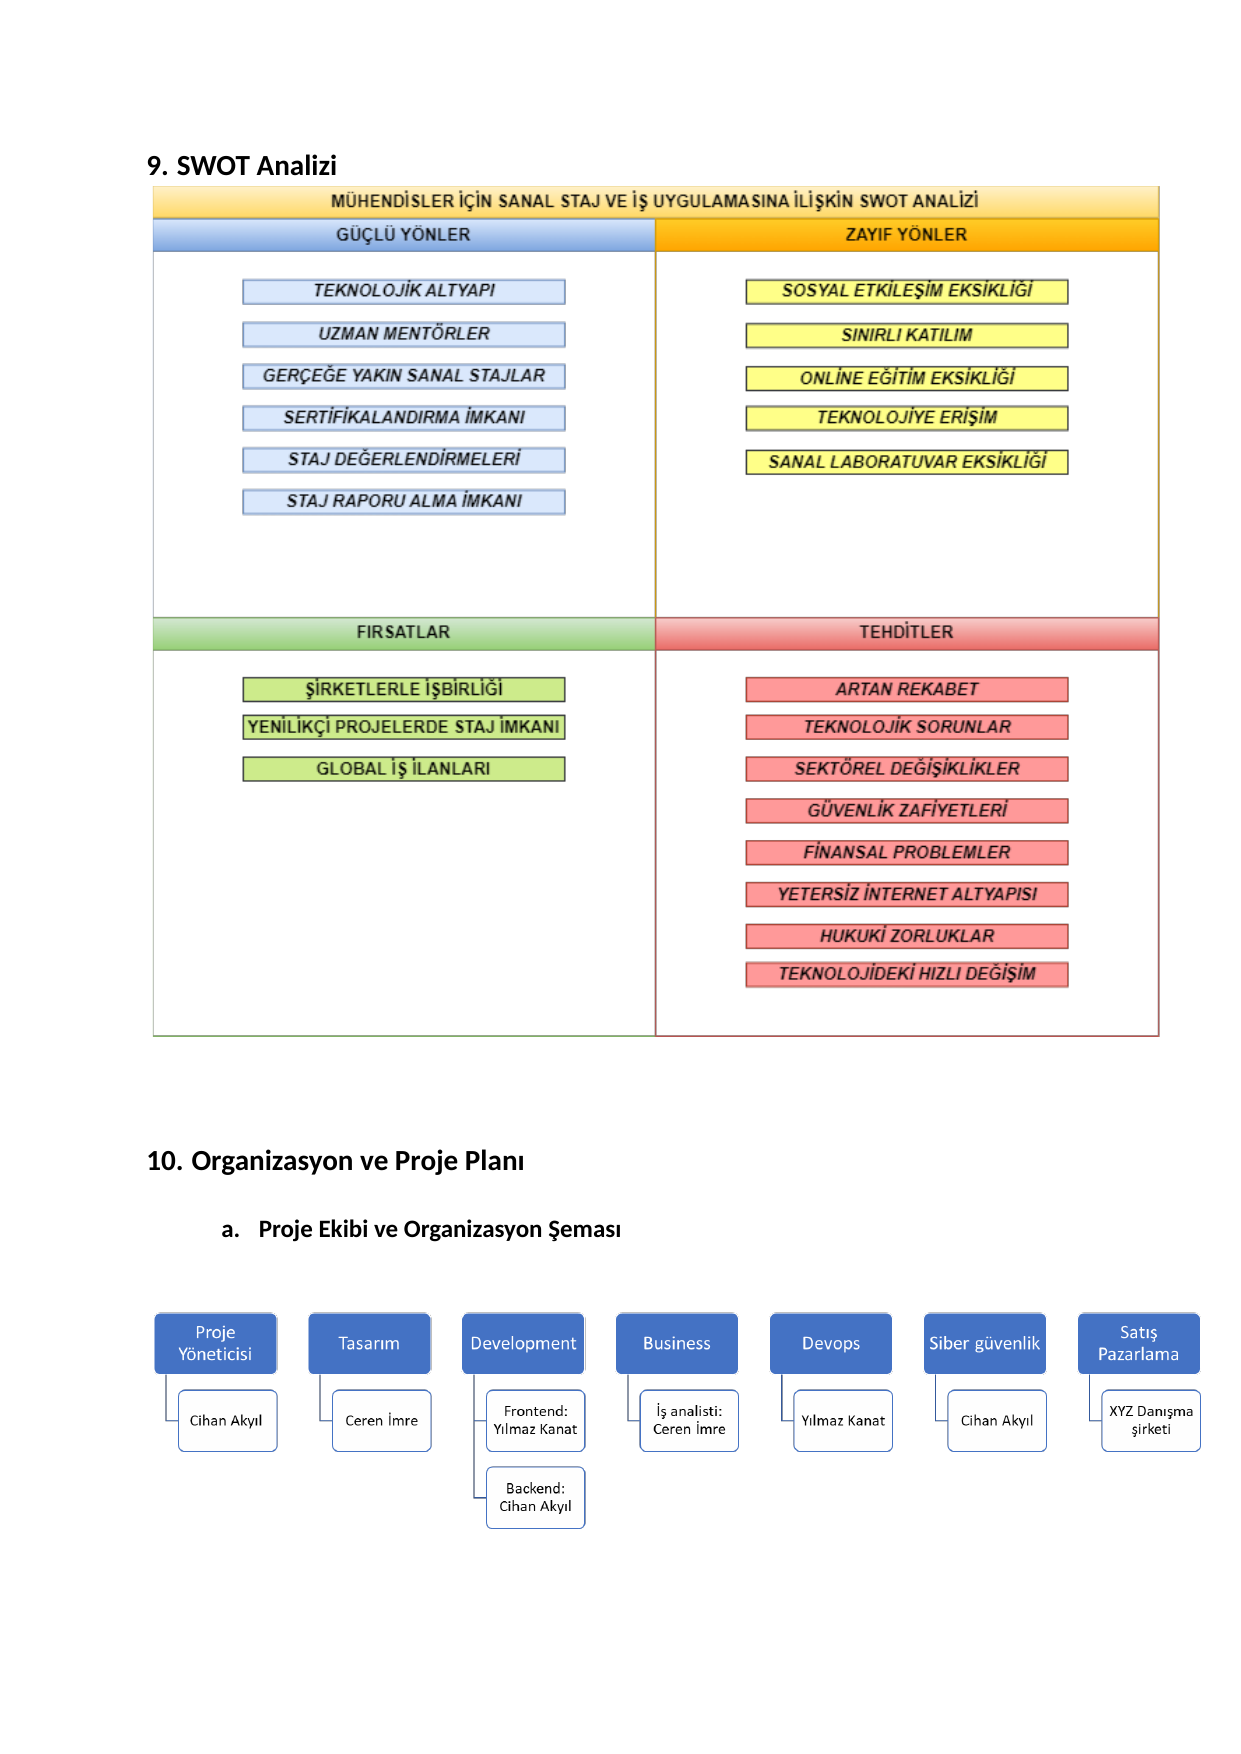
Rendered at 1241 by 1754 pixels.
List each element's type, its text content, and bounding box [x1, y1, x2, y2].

subtitle 9. SWOT Analizi [146, 147, 1094, 183]
picture [152, 186, 1160, 1037]
subtitle 10. Organizasyon ve Proje Planı [146, 1142, 1094, 1178]
picture [153, 1246, 1208, 1595]
list Proje Ekibi ve Organizasyon Şeması [221, 1213, 1219, 1244]
